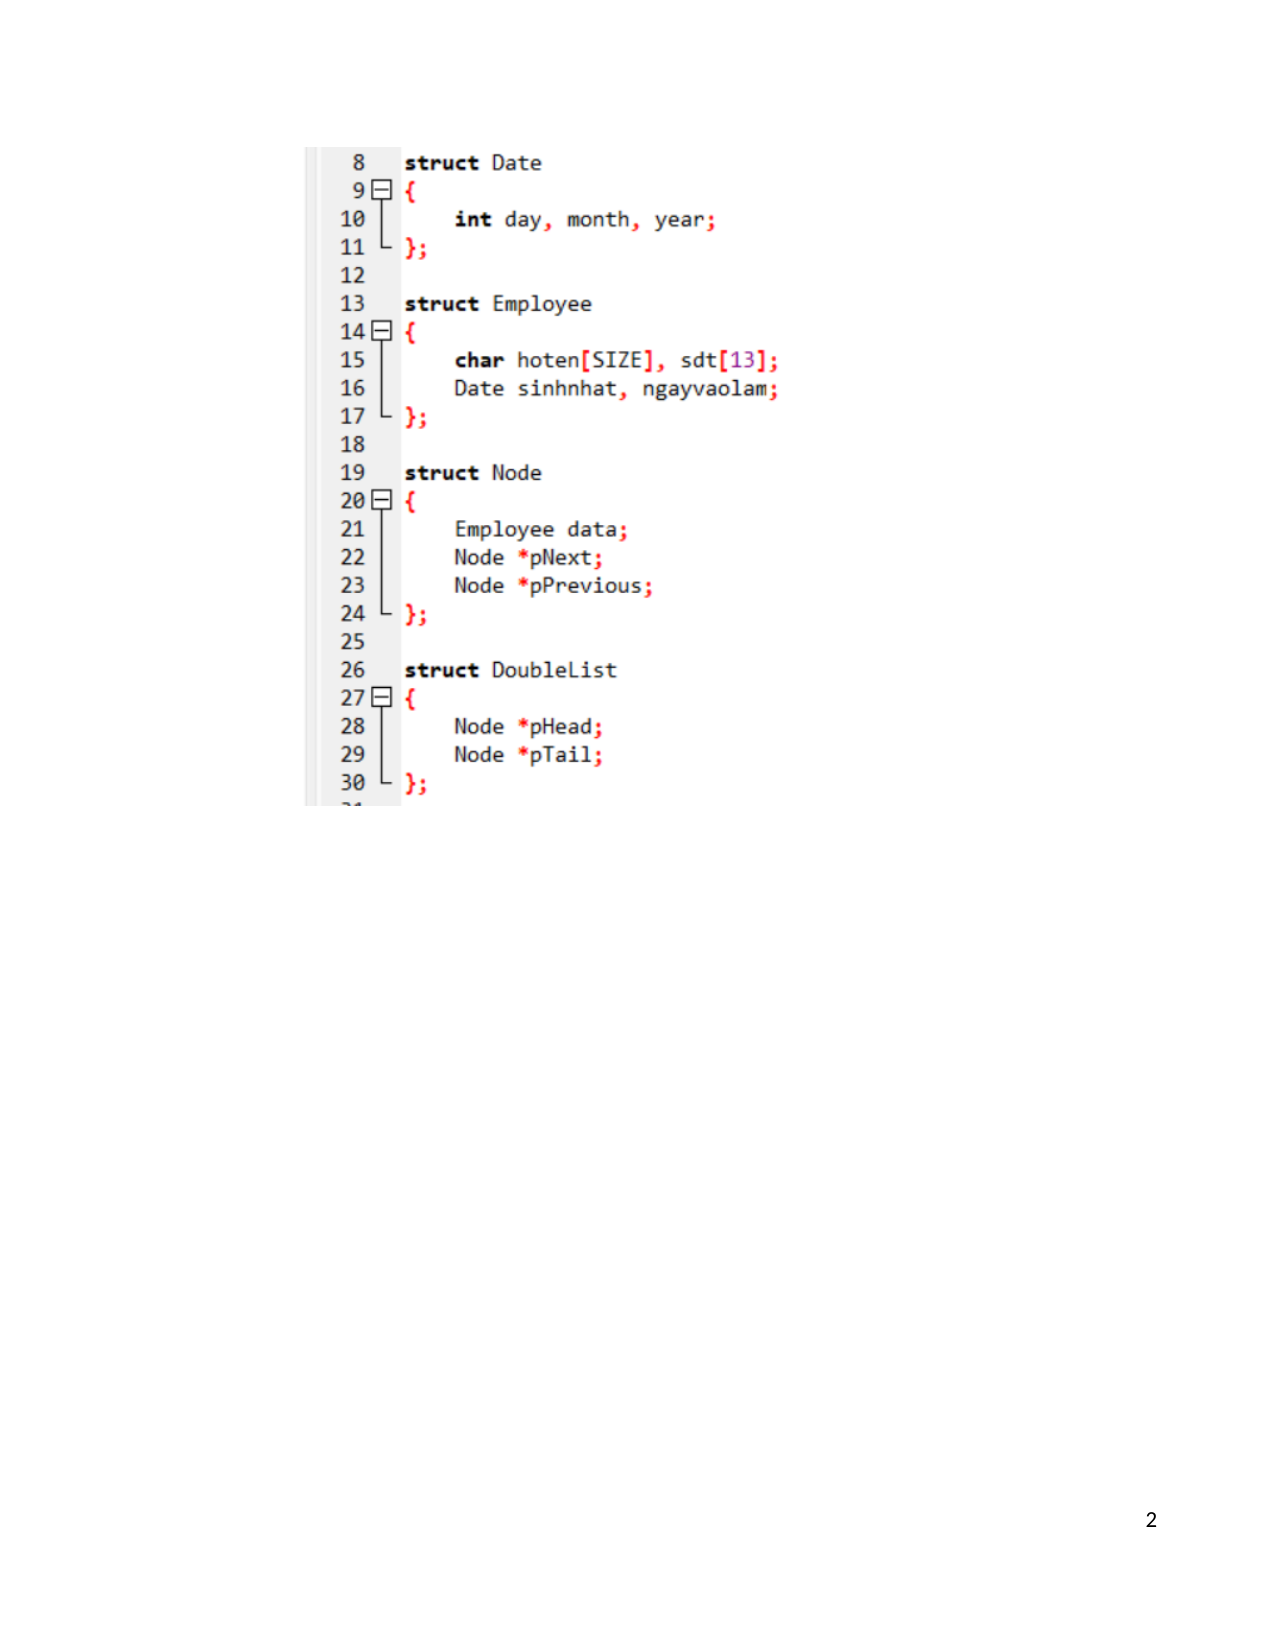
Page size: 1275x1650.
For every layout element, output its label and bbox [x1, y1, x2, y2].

picture [292, 147, 1043, 806]
